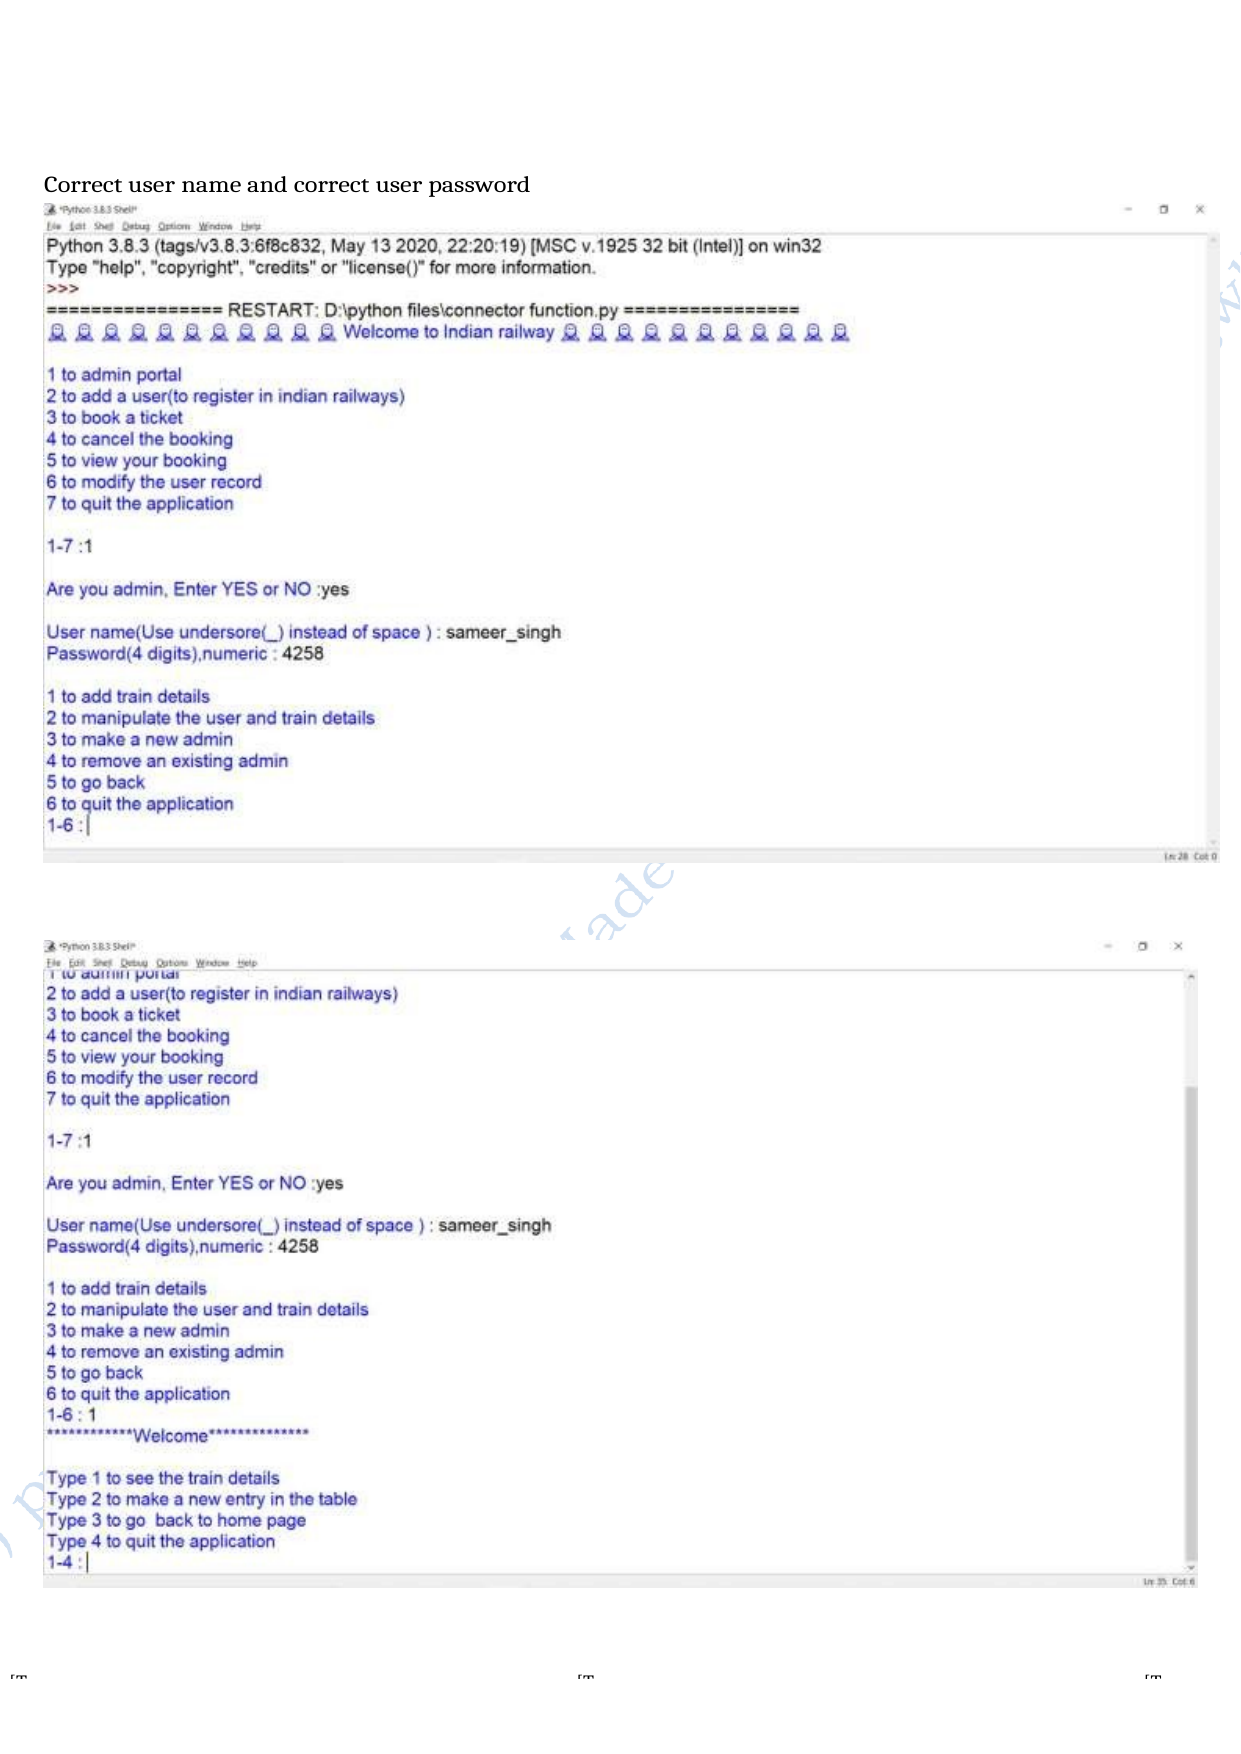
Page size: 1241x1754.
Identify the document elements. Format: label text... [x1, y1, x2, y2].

text Correct user name and correct user password [44, 172, 1240, 199]
picture [0, 203, 1241, 1588]
